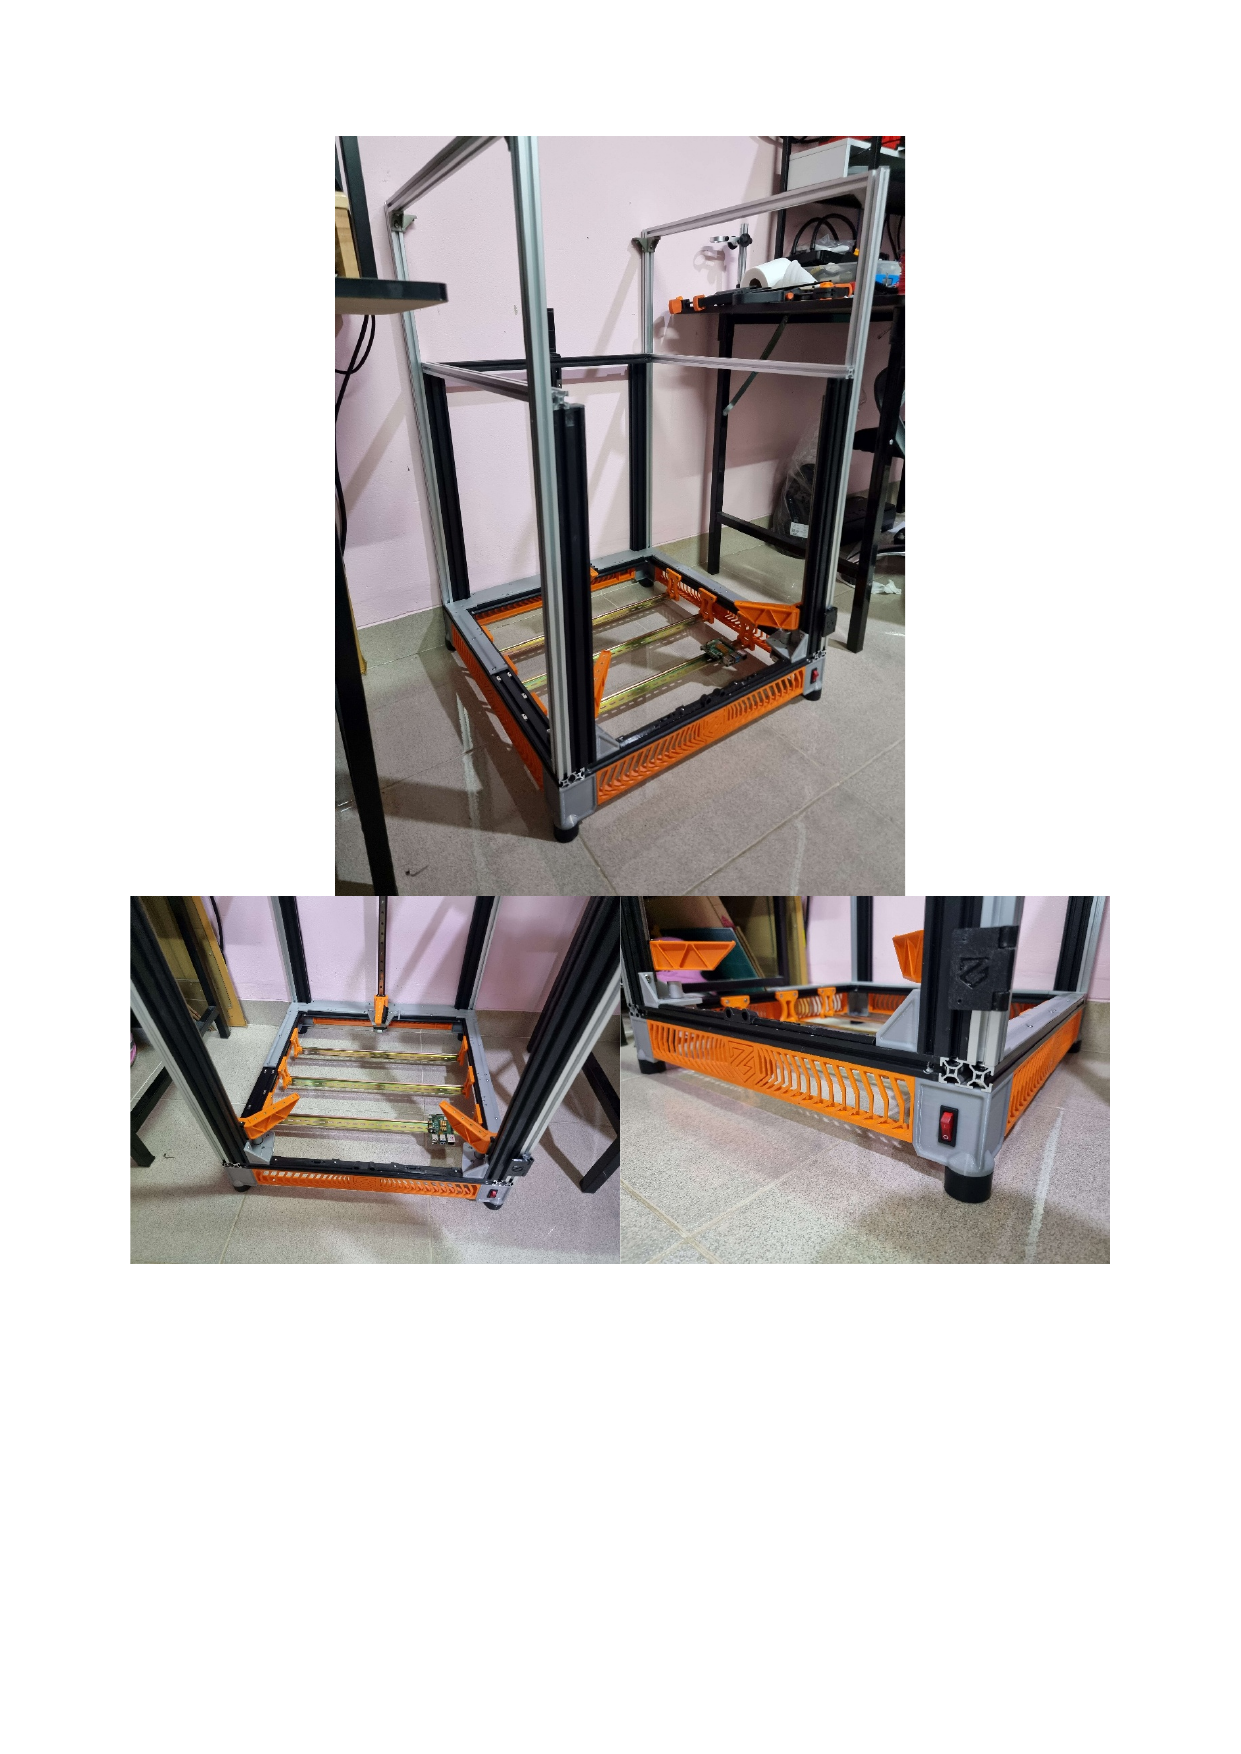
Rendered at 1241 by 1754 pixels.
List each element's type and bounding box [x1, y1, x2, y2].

picture [130, 136, 1110, 1264]
